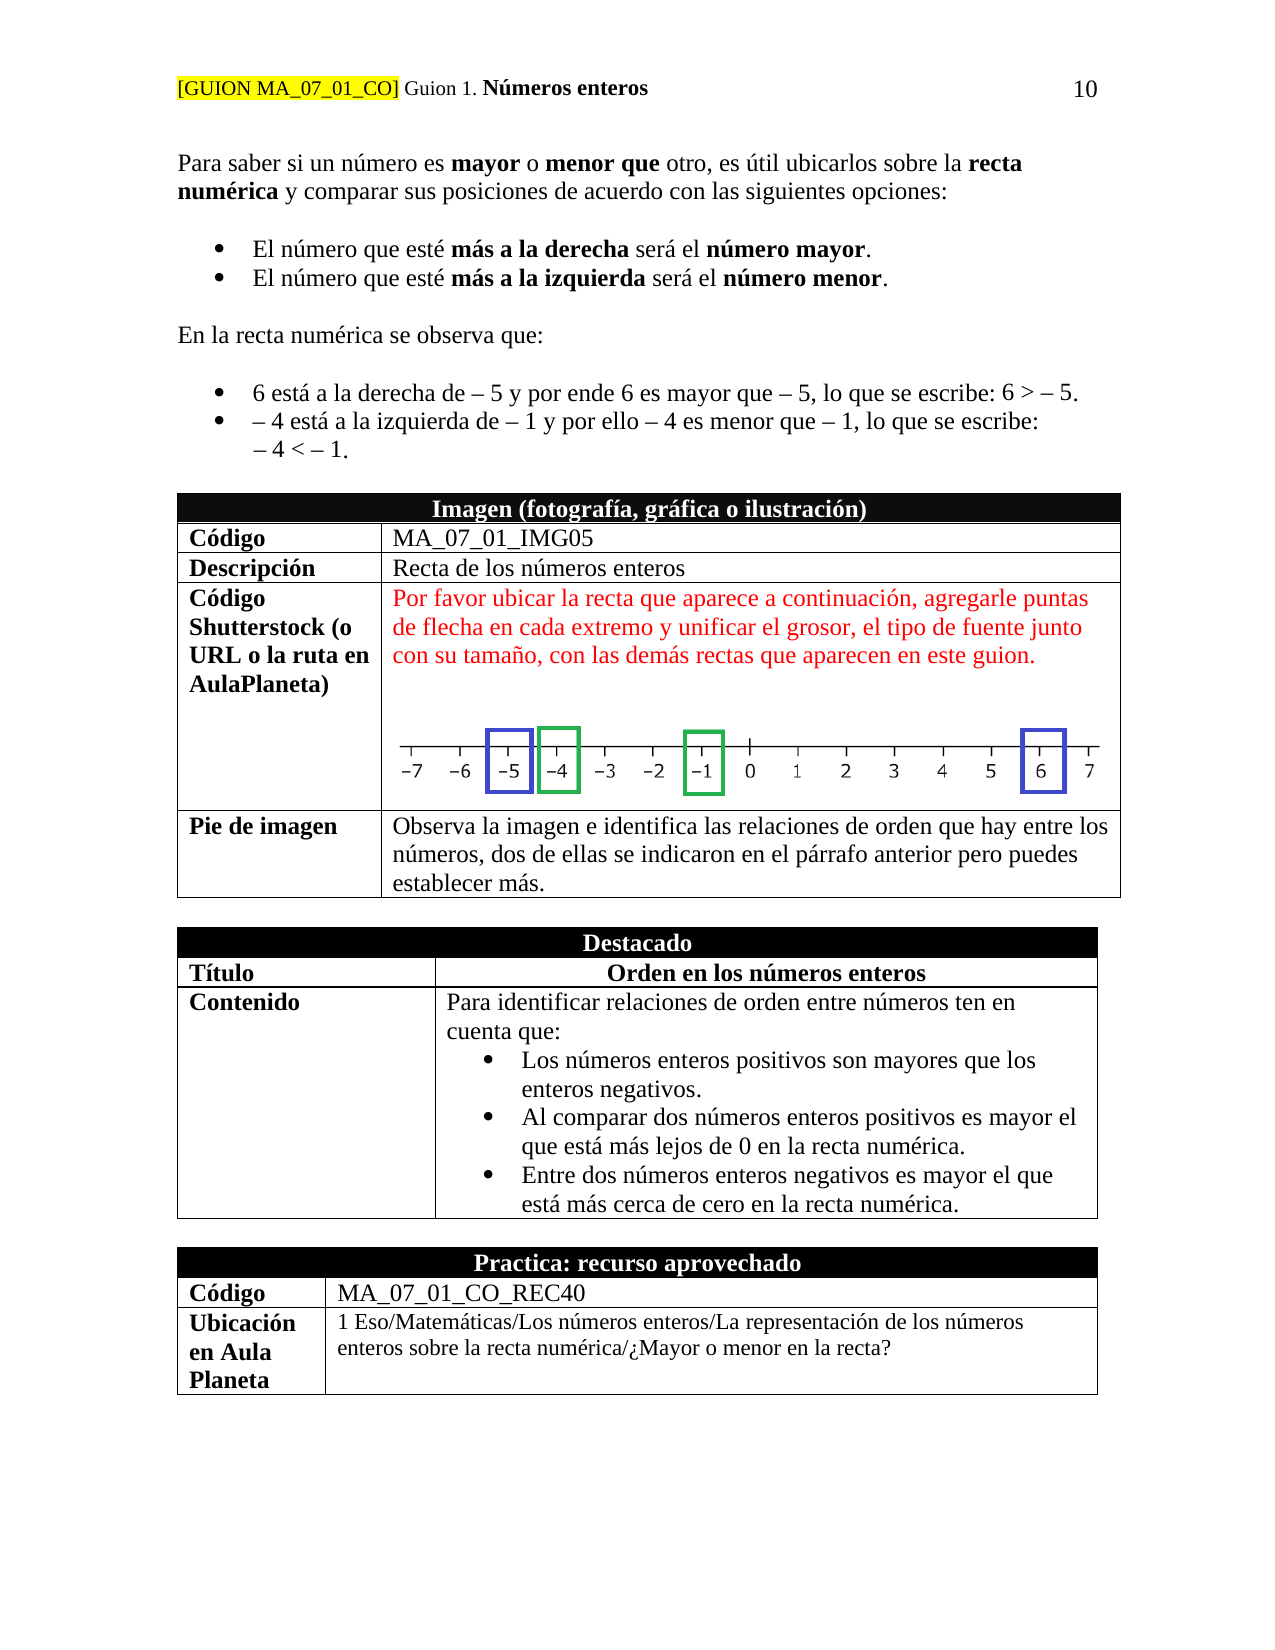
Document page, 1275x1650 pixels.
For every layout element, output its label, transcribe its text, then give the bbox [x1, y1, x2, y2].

table_cell Pie de imagen [178, 811, 381, 897]
table_cell Por favor ubicar la recta que aparece a continuación, agregarle puntas de flecha en cada extremo y unificar el grosor, el tipo de fuente junto con su tamaño, con las demás rectas que aparecen en este guion. [382, 583, 1120, 810]
table_cell 1 Eso/Matemáticas/Los números enteros/La representación de los números enteros sobre la recta numérica/¿Mayor o menor en la recta? [326, 1308, 1097, 1394]
text Para saber si un número es mayor o menor que otro, es útil ubicarlos sobre la recta numérica y comparar sus posiciones de acuerdo con las siguientes opciones: [177, 148, 1098, 205]
picture [392, 698, 1110, 810]
table_header Imagen (fotografía, gráfica o ilustración) [178, 494, 1120, 522]
table_cell Código [178, 524, 381, 552]
table_cell Orden en los números enteros [436, 958, 1097, 986]
table_cell Código [178, 1278, 325, 1307]
table_cell MA_07_01_CO_REC40 [326, 1278, 1097, 1307]
table_cell Título [178, 958, 435, 986]
list El número que esté más a la izquierda será el número menor. [215, 263, 1098, 291]
table_cell Contenido [178, 988, 435, 1217]
table_cell Descripción [178, 553, 381, 582]
table_cell MA_07_01_IMG05 [382, 524, 1120, 552]
table_header Practica: recurso aprovechado [178, 1248, 1097, 1277]
table_cell Observa la imagen e identifica las relaciones de orden que hay entre los números, dos de ellas se indicaron en el párrafo anterior pero puedes establecer más. [382, 811, 1120, 897]
table_cell Para identificar relaciones de orden entre números ten en cuenta que: Los números enteros positivos son mayores que los enteros negativos. Al comparar dos números enteros positivos es mayor el que está más lejos de 0 en la recta numérica. Entre dos números enteros negativos es mayor el que está más cerca de cero en la recta numérica. [436, 988, 1097, 1217]
list 6 está a la derecha de – 5 y por ende 6 es mayor que – 5, lo que se escribe: . [215, 378, 1098, 406]
table_cell Ubicación en Aula Planeta [178, 1308, 325, 1394]
table_cell Recta de los números enteros [382, 553, 1120, 582]
table_header Destacado [178, 928, 1097, 957]
text En la recta numérica se observa que: [177, 320, 1098, 349]
list El número que esté más a la derecha será el número mayor. [215, 234, 1098, 263]
table_cell Código Shutterstock (o URL o la ruta en AulaPlaneta) [178, 583, 381, 810]
list – 4 está a la izquierda de – 1 y por ello – 4 es menor que – 1, lo que se escribe: . [215, 406, 1098, 464]
